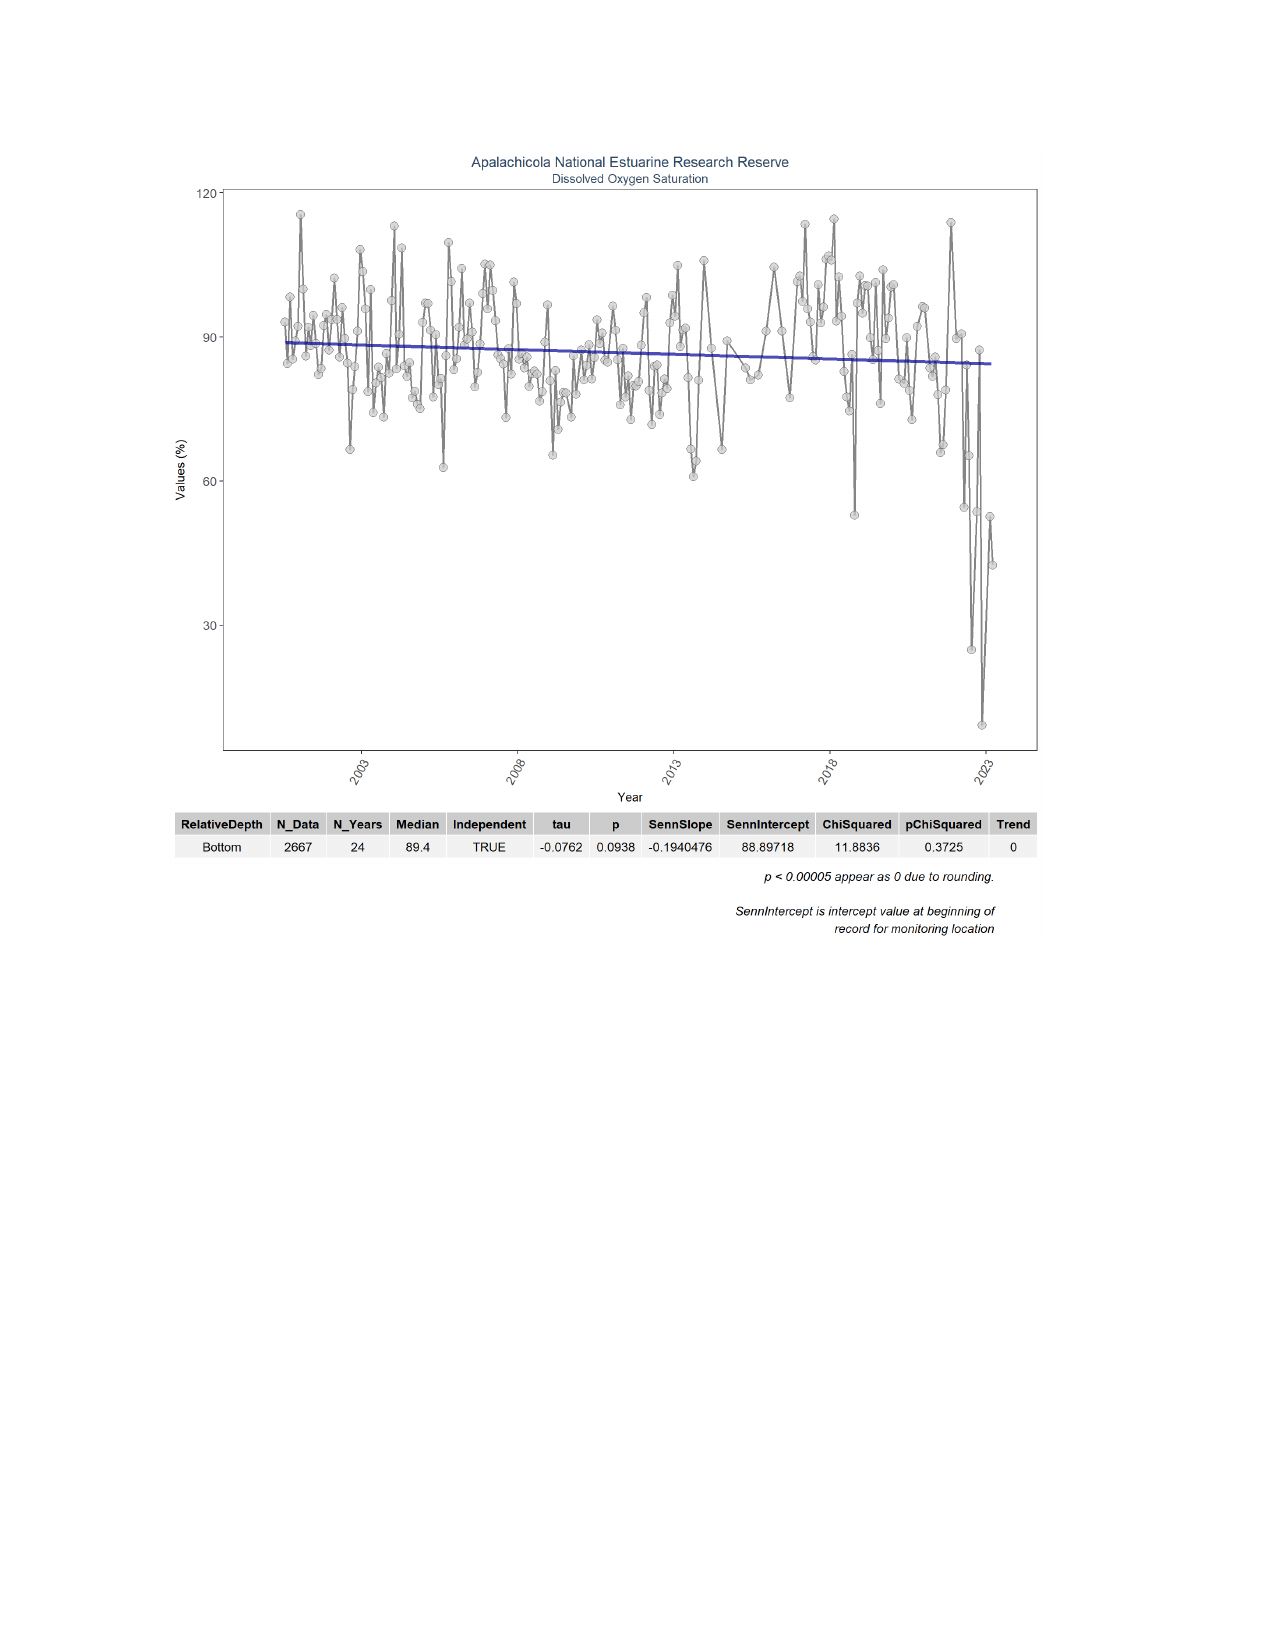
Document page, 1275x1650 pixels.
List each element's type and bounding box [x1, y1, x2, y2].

picture [168, 150, 1044, 938]
